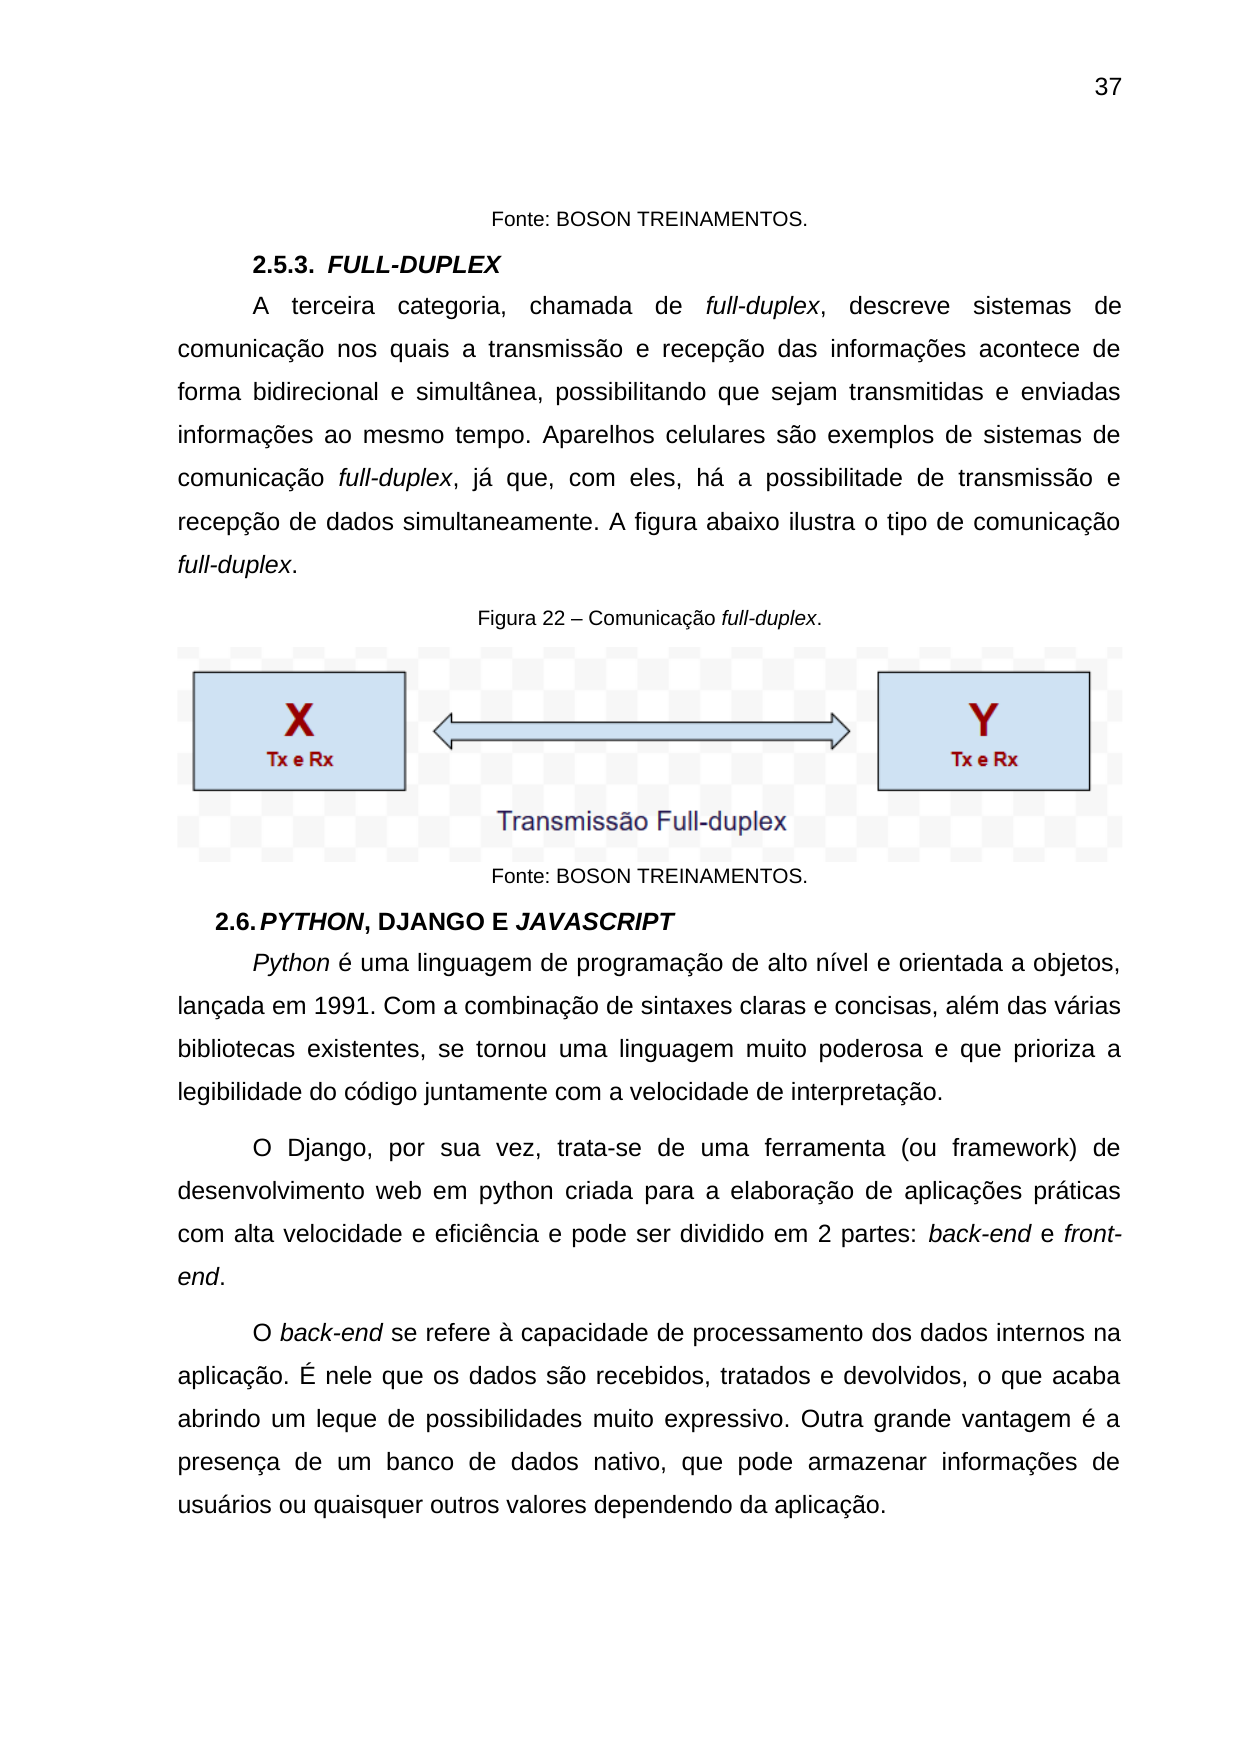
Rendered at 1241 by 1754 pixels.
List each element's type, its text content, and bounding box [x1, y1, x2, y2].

text Fonte: BOSON TREINAMENTOS. [177, 864, 1122, 888]
picture [177, 647, 1123, 862]
text O Django, por sua vez, trata-se de uma ferramenta (ou framework) de desenvolvimento web em python criada para a elaboração de aplicações práticas com alta velocidade e eficiência e pode ser dividido em 2 partes: back-end e front-end. [177, 1133, 1122, 1291]
text A terceira categoria, chamada de full-duplex, descreve sistemas de comunicação nos quais a transmissão e recepção das informações acontece de forma bidirecional e simultânea, possibilitando que sejam transmitidas e enviadas informações ao mesmo tempo. Aparelhos celulares são exemplos de sistemas de comunicação full-duplex, já que, com eles, há a possibilitade de transmissão e recepção de dados simultaneamente. A figura abaixo ilustra o tipo de comunicação full-duplex. [177, 291, 1122, 578]
list FULL-DUPLEX [252, 250, 1122, 278]
text O back-end se refere à capacidade de processamento dos dados internos na aplicação. É nele que os dados são recebidos, tratados e devolvidos, o que acaba abrindo um leque de possibilidades muito expressivo. Outra grande vantagem é a presença de um banco de dados nativo, que pode armazenar informações de usuários ou quaisquer outros valores dependendo da aplicação. [177, 1318, 1122, 1519]
text Fonte: BOSON TREINAMENTOS. [177, 207, 1122, 231]
list Python, Django e javascript [215, 906, 1122, 935]
text Python é uma linguagem de programação de alto nível e orientada a objetos, lançada em 1991. Com a combinação de sintaxes claras e concisas, além das várias bibliotecas existentes, se tornou uma linguagem muito poderosa e que prioriza a legibilidade do código juntamente com a velocidade de interpretação. [177, 948, 1122, 1106]
text Figura 22 – Comunicação full-duplex. [177, 605, 1122, 629]
